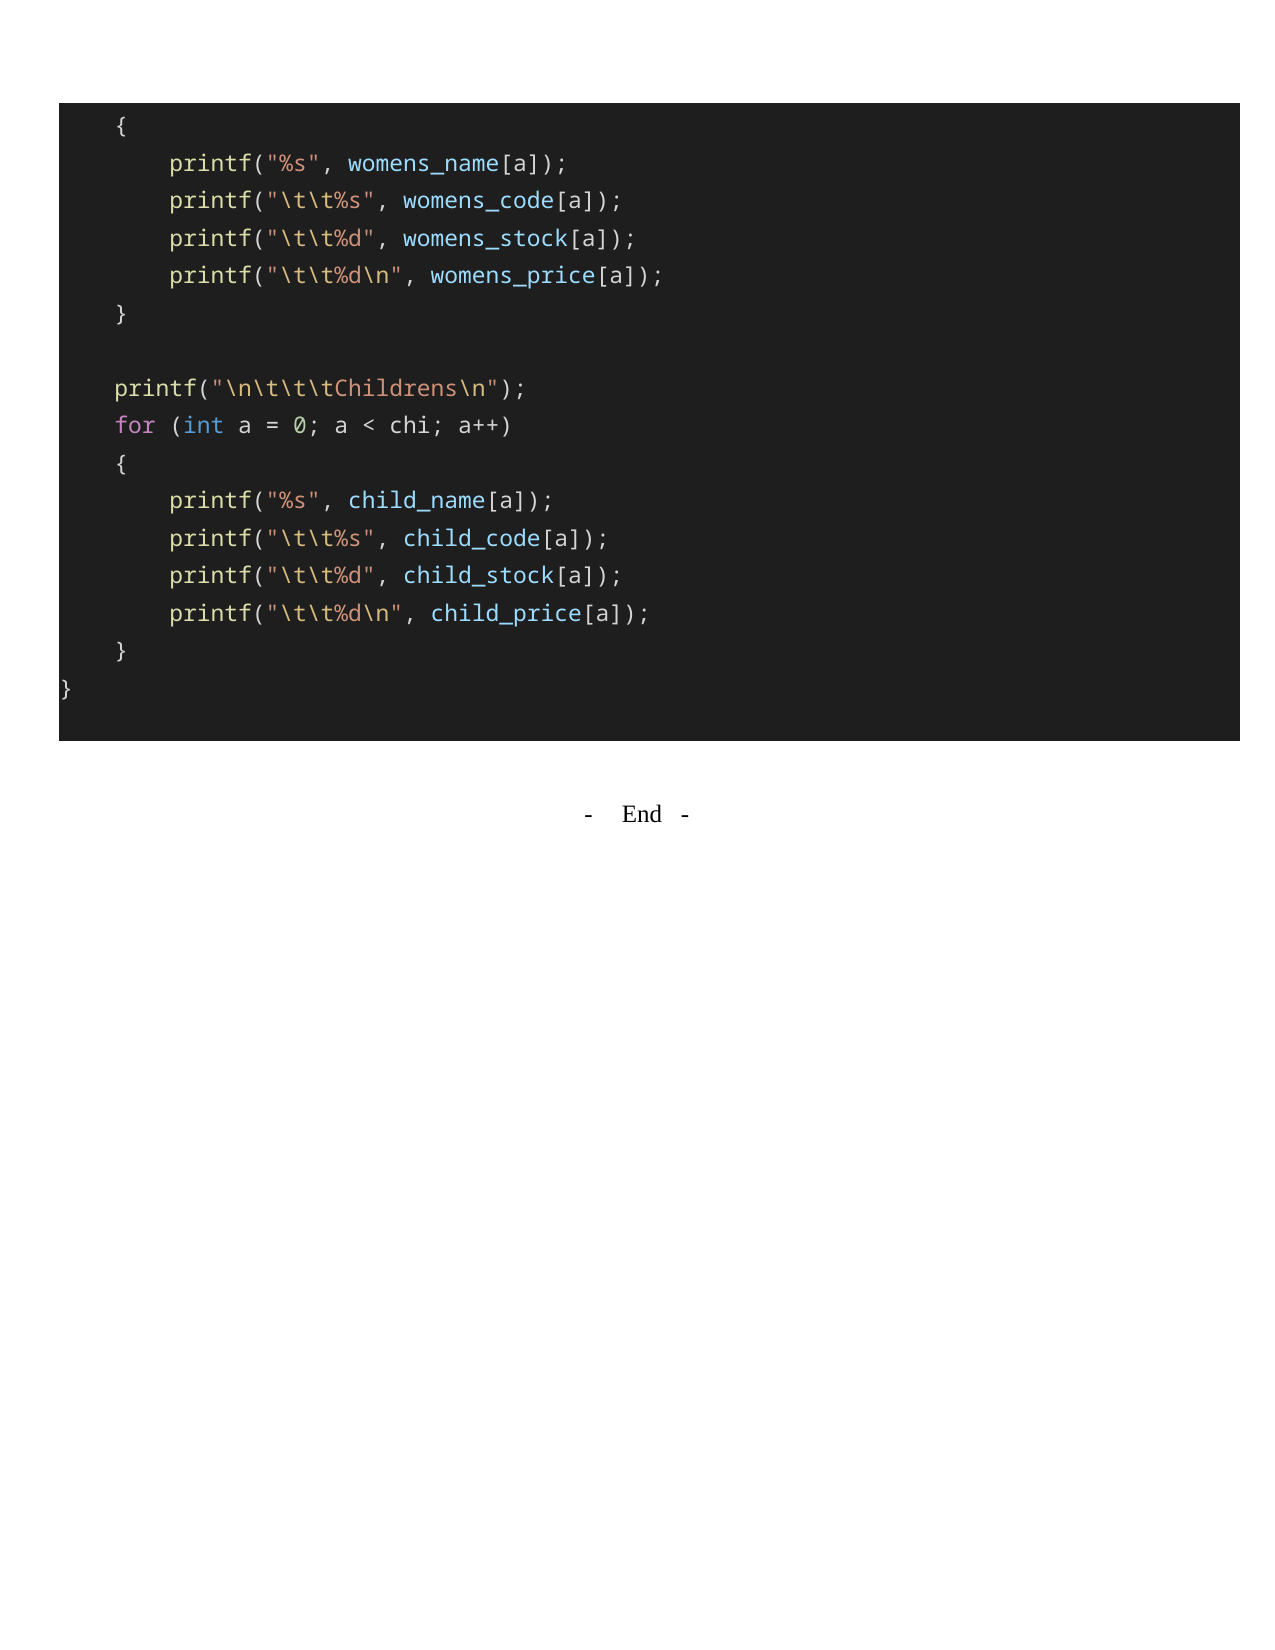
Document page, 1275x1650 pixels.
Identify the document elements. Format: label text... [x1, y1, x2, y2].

text for (int a = 0; a < chi; a++) [59, 403, 1240, 441]
text } [59, 628, 1240, 666]
text printf("%s", womens_name[a]); [59, 141, 1240, 178]
text { [59, 441, 1240, 478]
text printf("\t\t%s", womens_code[a]); [59, 178, 1240, 216]
text printf("\t\t%d\n", womens_price[a]); [59, 253, 1240, 291]
text printf("%s", child_name[a]); [59, 478, 1240, 516]
text printf("\t\t%d", womens_stock[a]); [59, 216, 1240, 253]
list End - [584, 799, 1240, 828]
text printf("\n\t\t\tChildrens\n"); [59, 366, 1240, 403]
text printf("\t\t%s", child_code[a]); [59, 516, 1240, 553]
text } [59, 666, 1240, 703]
text { [59, 103, 1240, 141]
text } [59, 291, 1240, 328]
text printf("\t\t%d\n", child_price[a]); [59, 591, 1240, 628]
text printf("\t\t%d", child_stock[a]); [59, 553, 1240, 591]
